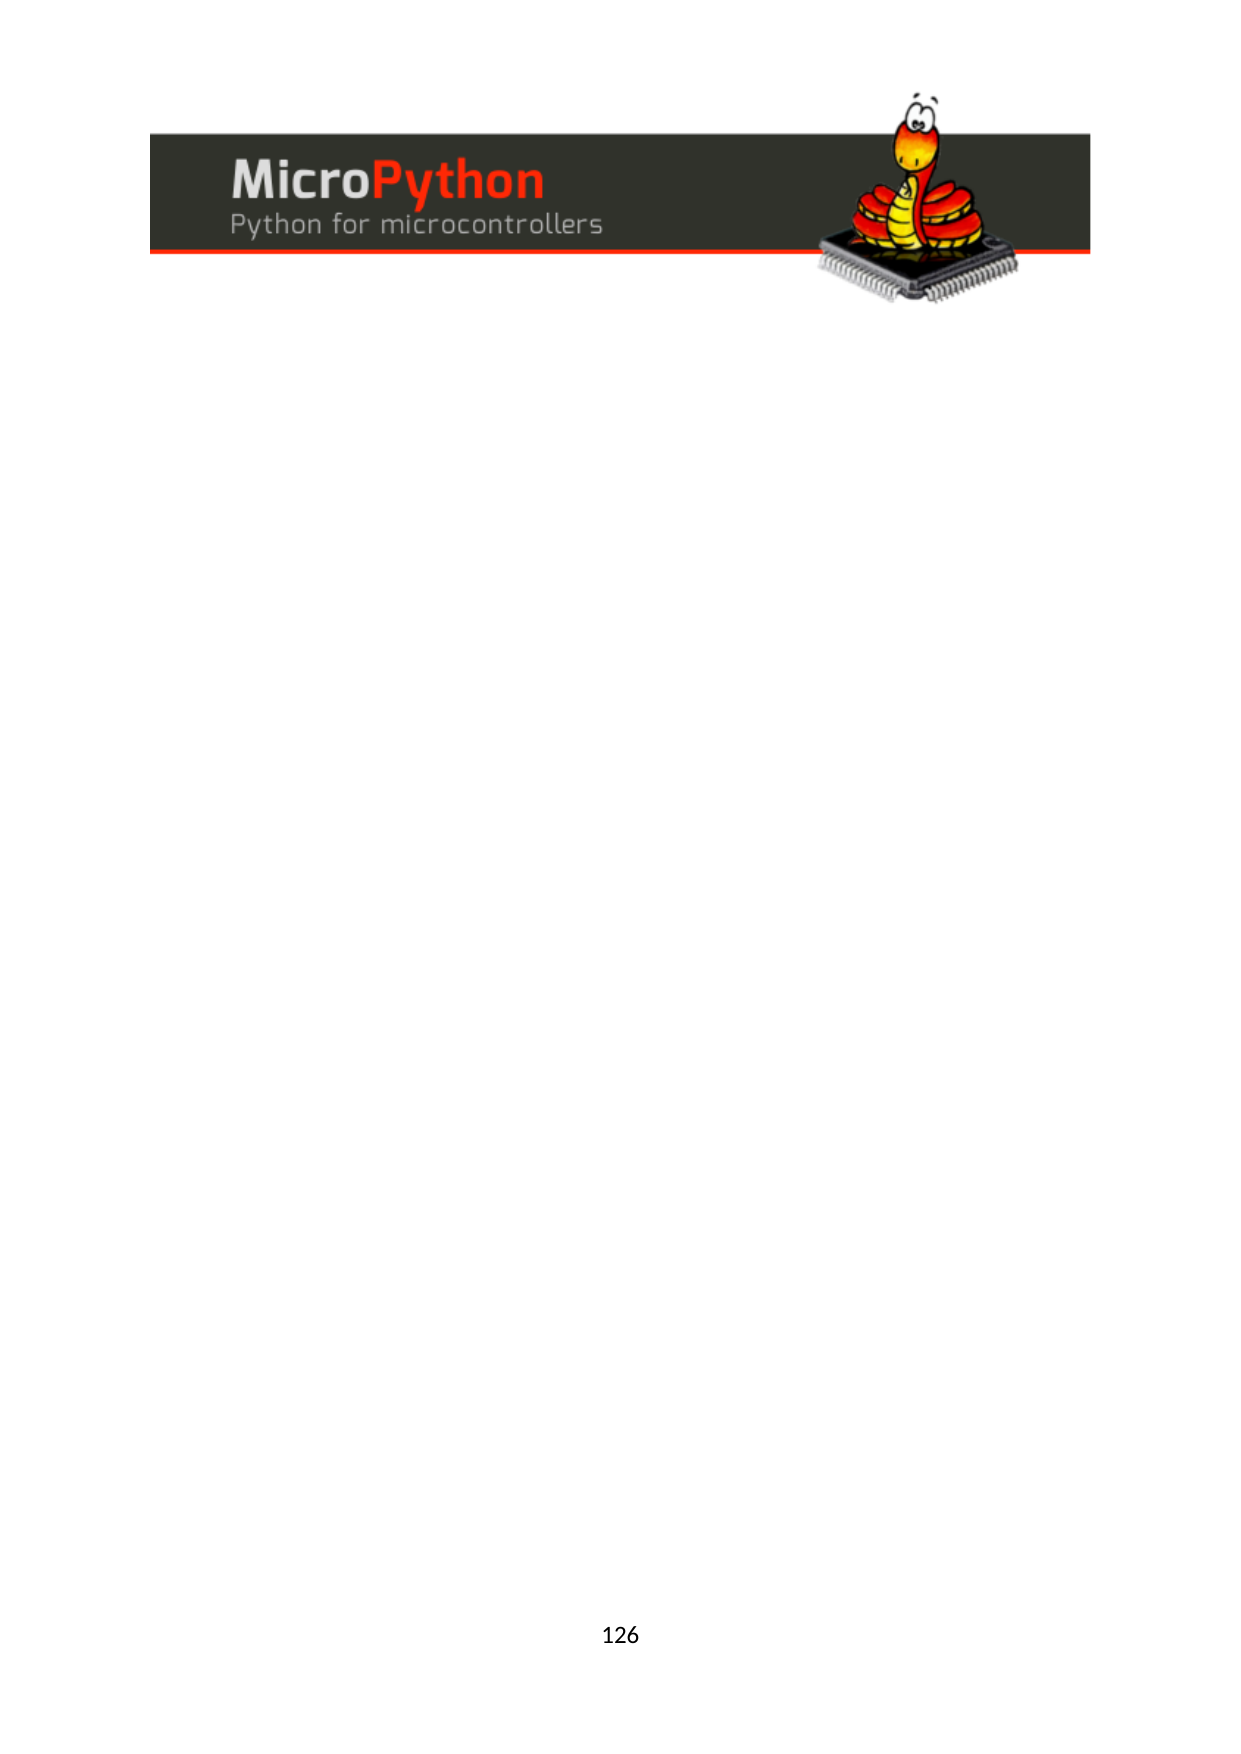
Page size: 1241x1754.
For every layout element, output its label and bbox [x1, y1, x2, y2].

picture [150, 73, 1091, 322]
